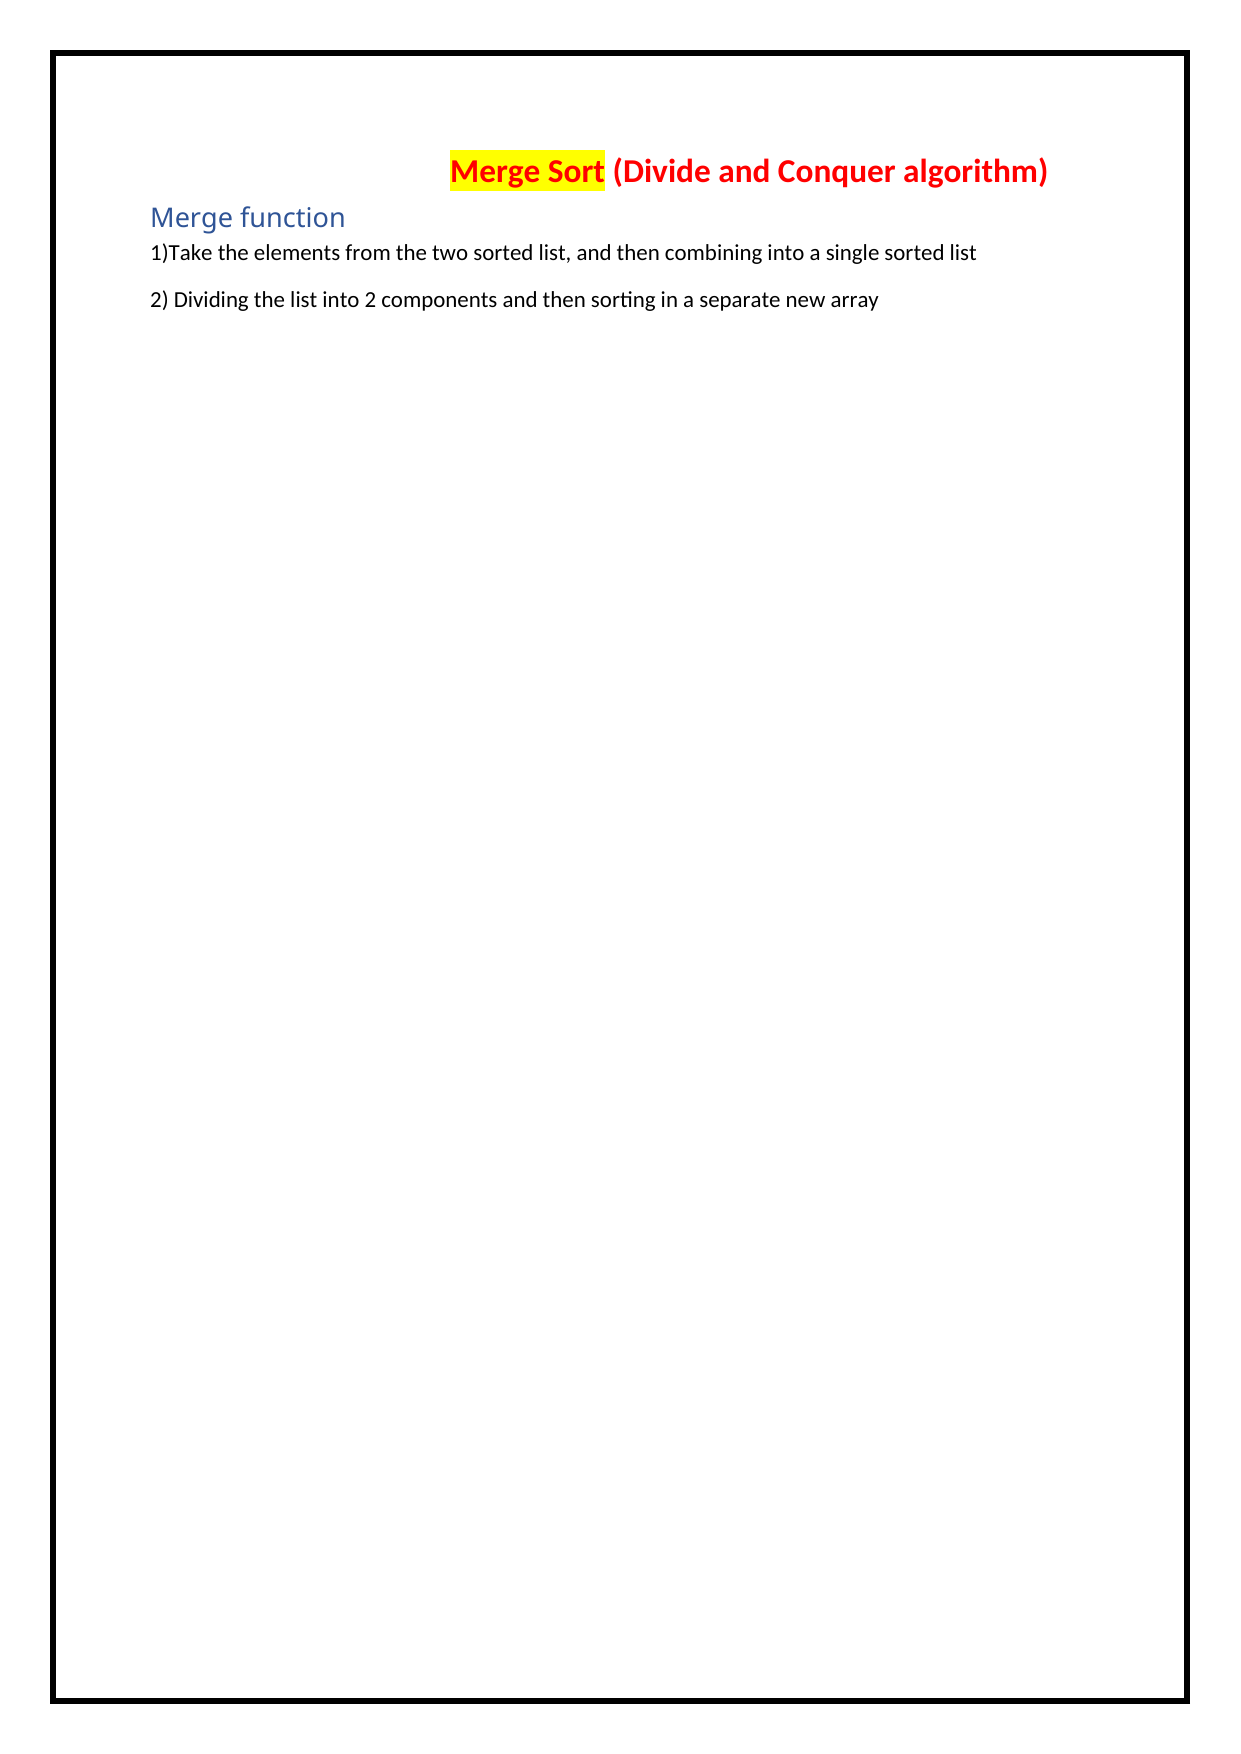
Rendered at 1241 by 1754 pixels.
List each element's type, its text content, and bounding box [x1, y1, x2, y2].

subtitle Merge function [150, 198, 1090, 235]
subtitle Merge Sort (Divide and Conquer algorithm) [605, 150, 1090, 191]
text 1)Take the elements from the two sorted list, and then combining into a single sorted list [150, 238, 1090, 266]
text 2) Dividing the list into 2 components and then sorting in a separate new array [150, 285, 1090, 313]
